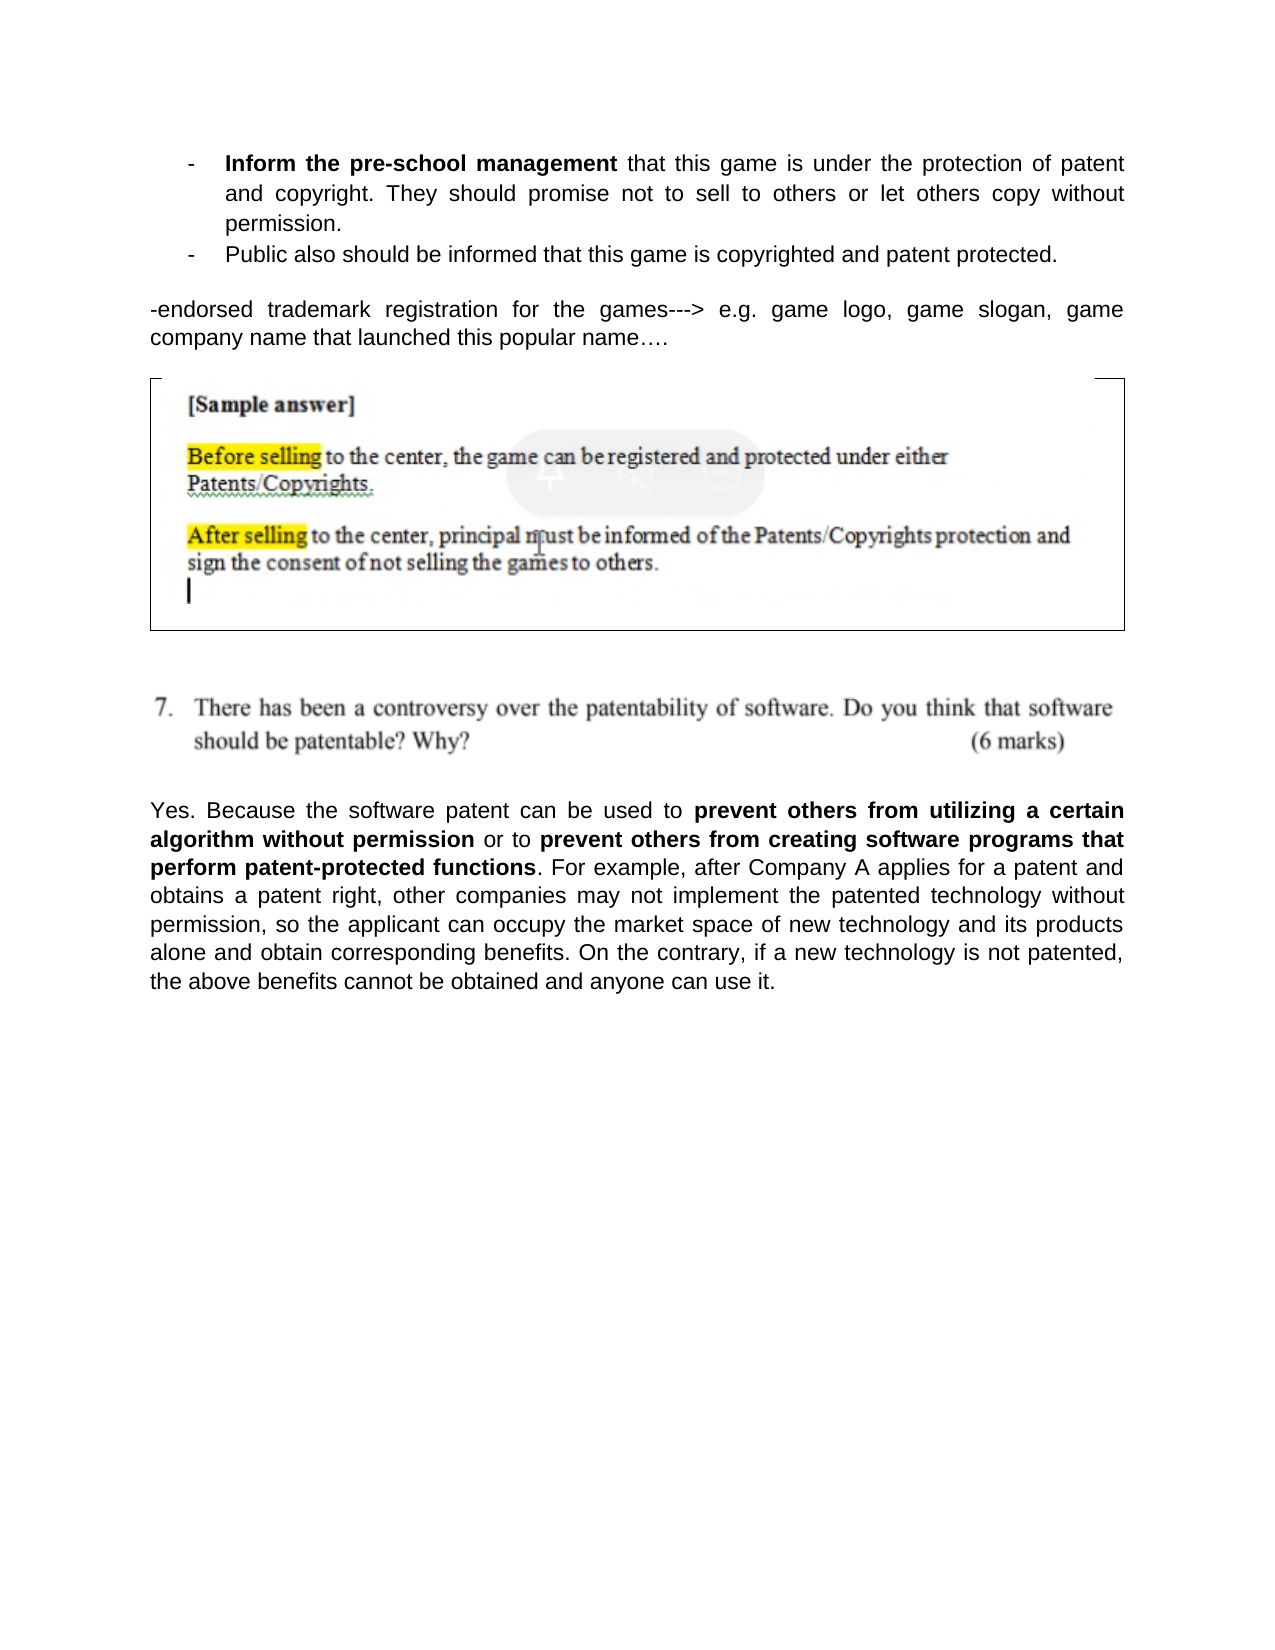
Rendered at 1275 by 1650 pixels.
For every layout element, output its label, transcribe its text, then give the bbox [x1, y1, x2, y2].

picture [150, 676, 1125, 770]
list Inform the pre-school management that this game is under the protection of patent and copyright. They should promise not to sell to others or let others copy without permission. [187, 150, 1125, 237]
text Yes. Because the software patent can be used to prevent others from utilizing a certain algorithm without permission or to prevent others from creating software programs that perform patent-protected functions. For example, after Company A applies for a patent and obtains a patent right, other companies may not implement the patented technology without permission, so the applicant can occupy the market space of new technology and its products alone and obtain corresponding benefits. On the contrary, if a new technology is not patented, the above benefits cannot be obtained and anyone can use it. [150, 797, 1125, 994]
picture [161, 378, 1095, 604]
text -endorsed trademark registration for the games---> e.g. game logo, game slogan, game company name that launched this popular name…. [150, 296, 1125, 351]
table_header [151, 379, 1124, 630]
list Public also should be informed that this game is copyrighted and patent protected. [187, 241, 1125, 267]
